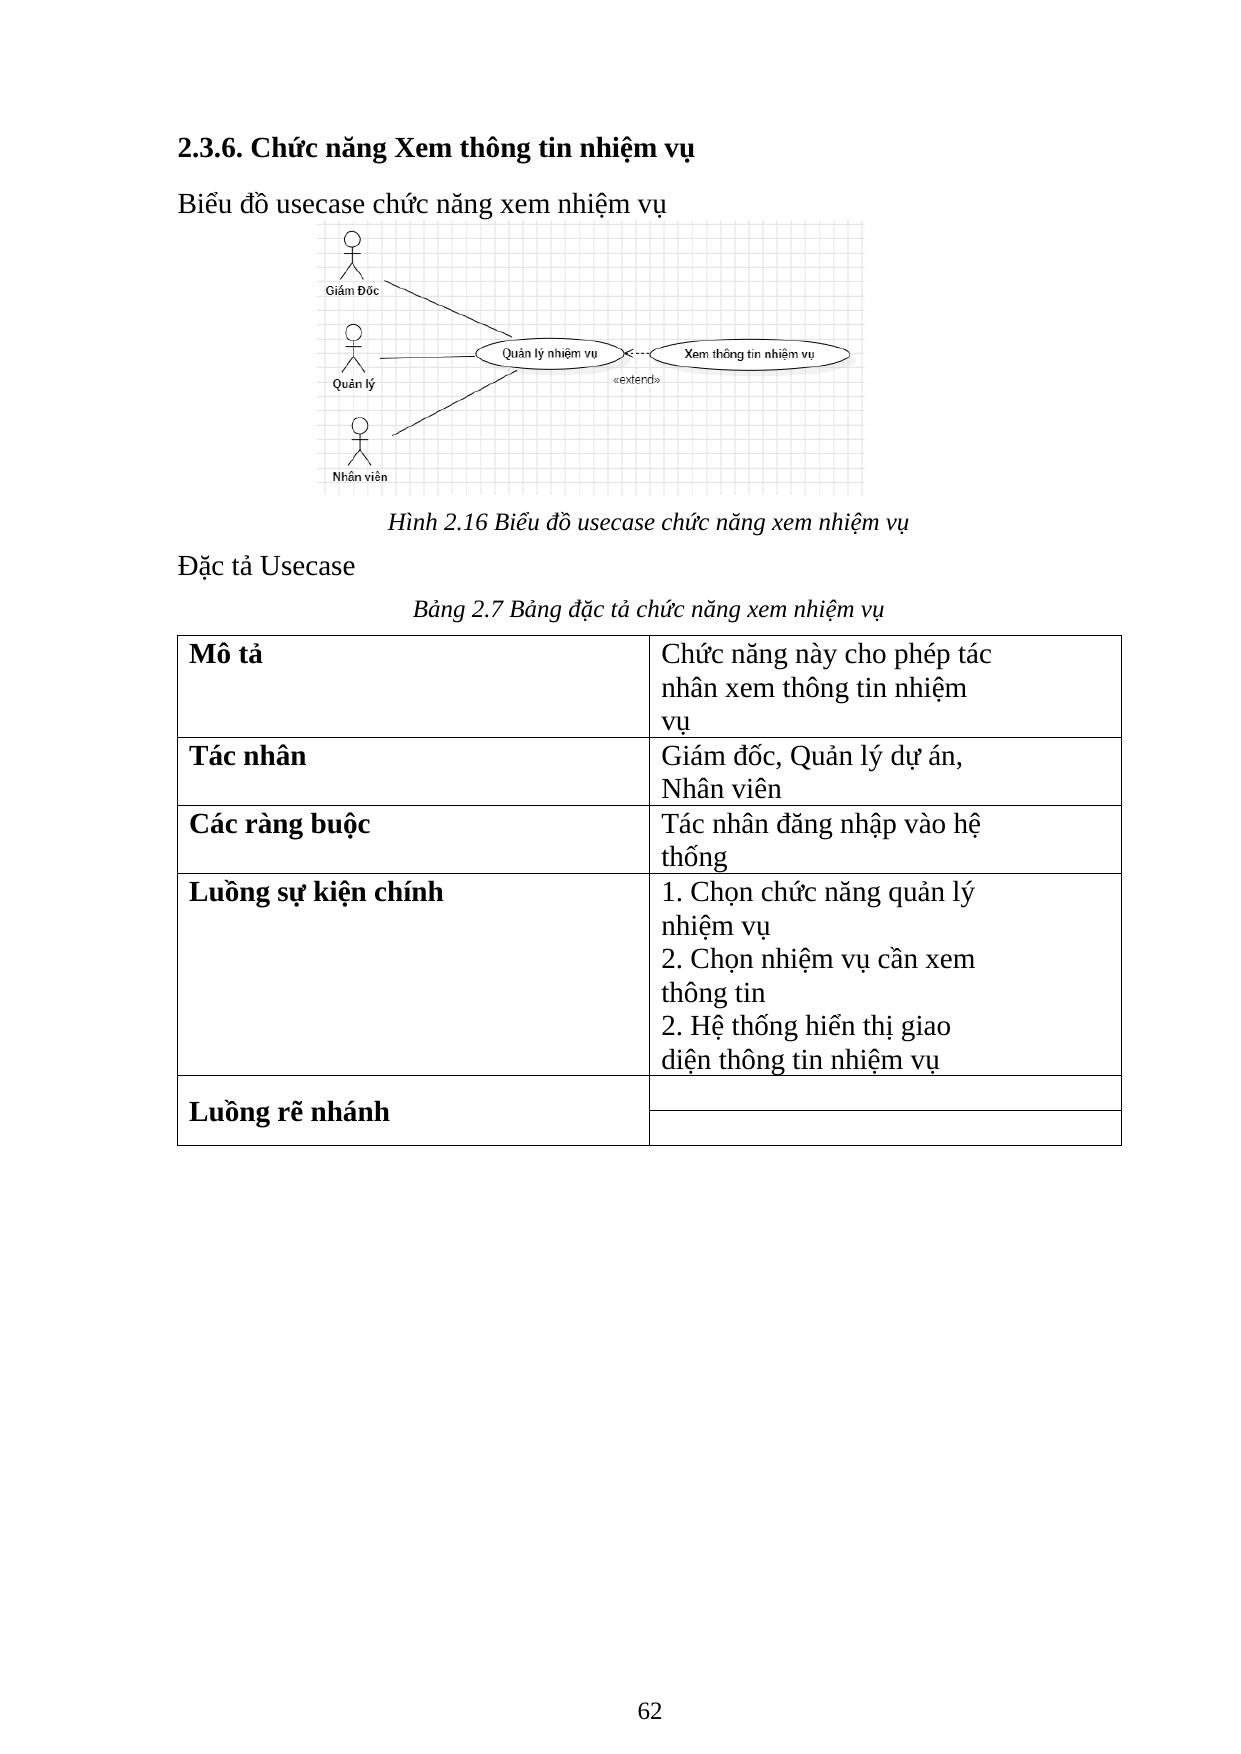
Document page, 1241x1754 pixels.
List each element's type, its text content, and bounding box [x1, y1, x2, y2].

table_cell [650, 1111, 1121, 1144]
table_cell Giám đốc, Quản lý dự án, Nhân viên [650, 738, 1121, 805]
table_cell Luồng sự kiện chính [178, 874, 649, 1075]
table_header Chức năng này cho phép tác nhân xem thông tin nhiệm vụ [650, 636, 1121, 737]
table_cell Tác nhân đăng nhập vào hệ thống [650, 806, 1121, 873]
table_cell Luồng rẽ nhánh [178, 1076, 649, 1144]
table_cell Tác nhân [178, 738, 649, 805]
table_header Mô tả [178, 636, 649, 737]
table_cell 1. Chọn chức năng quản lý nhiệm vụ 2. Chọn nhiệm vụ cần xem thông tin 2. Hệ thống hiển thị giao diện thông tin nhiệm vụ [650, 874, 1121, 1075]
text 2.3.6. Chức năng Xem thông tin nhiệm vụ [177, 131, 1122, 164]
text Đặc tả Usecase [177, 548, 1004, 581]
table_cell [650, 1076, 1121, 1110]
table_cell Các ràng buộc [178, 806, 649, 873]
picture [316, 220, 865, 495]
text Biểu đồ usecase chức năng xem nhiệm vụ [177, 187, 1004, 220]
text Hình 2.16 Biểu đồ usecase chức năng xem nhiệm vụ [177, 507, 1122, 535]
text Bảng 2.7 Bảng đặc tả chức năng xem nhiệm vụ [177, 594, 1122, 623]
